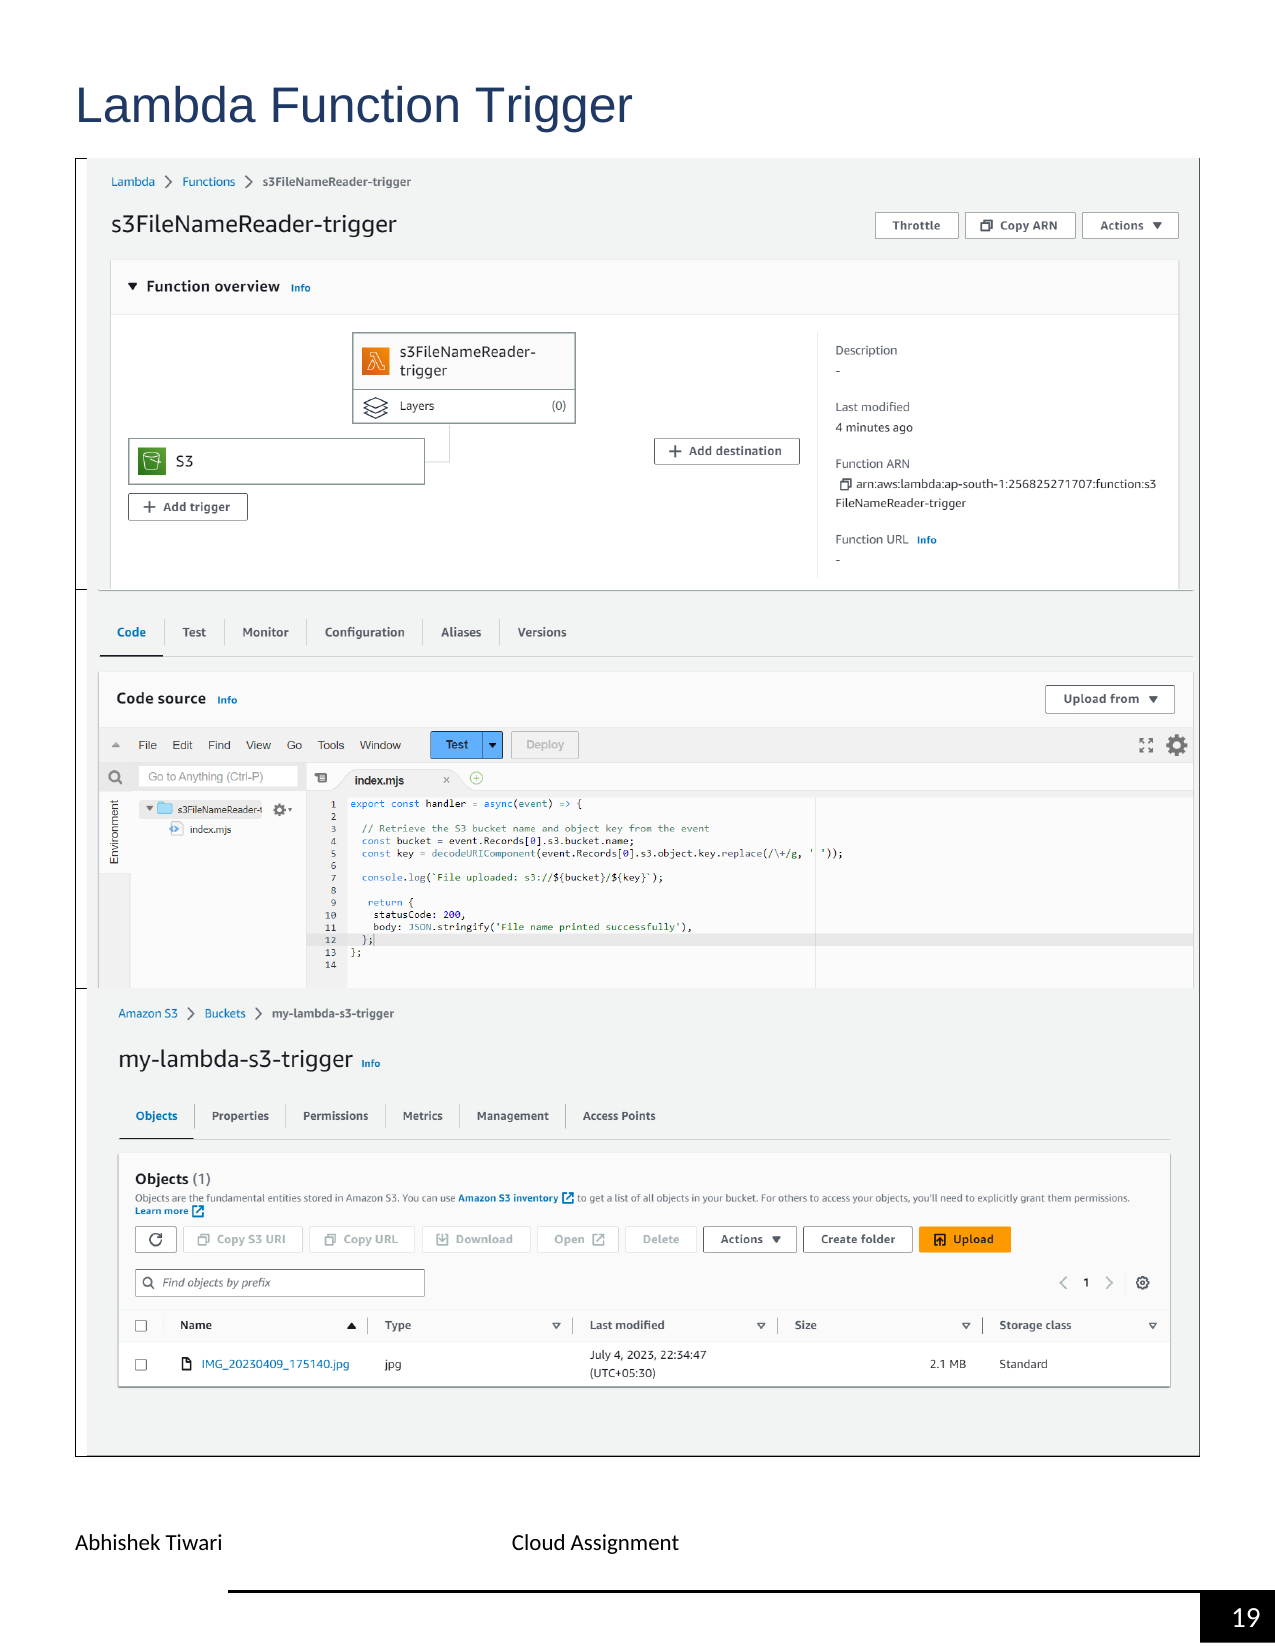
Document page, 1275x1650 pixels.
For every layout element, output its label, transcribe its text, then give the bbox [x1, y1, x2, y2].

picture [86, 158, 1200, 1456]
table_cell [76, 590, 86, 987]
table_header [76, 159, 86, 589]
table_cell [76, 989, 86, 1456]
subtitle Lambda Function Trigger [75, 75, 1200, 132]
